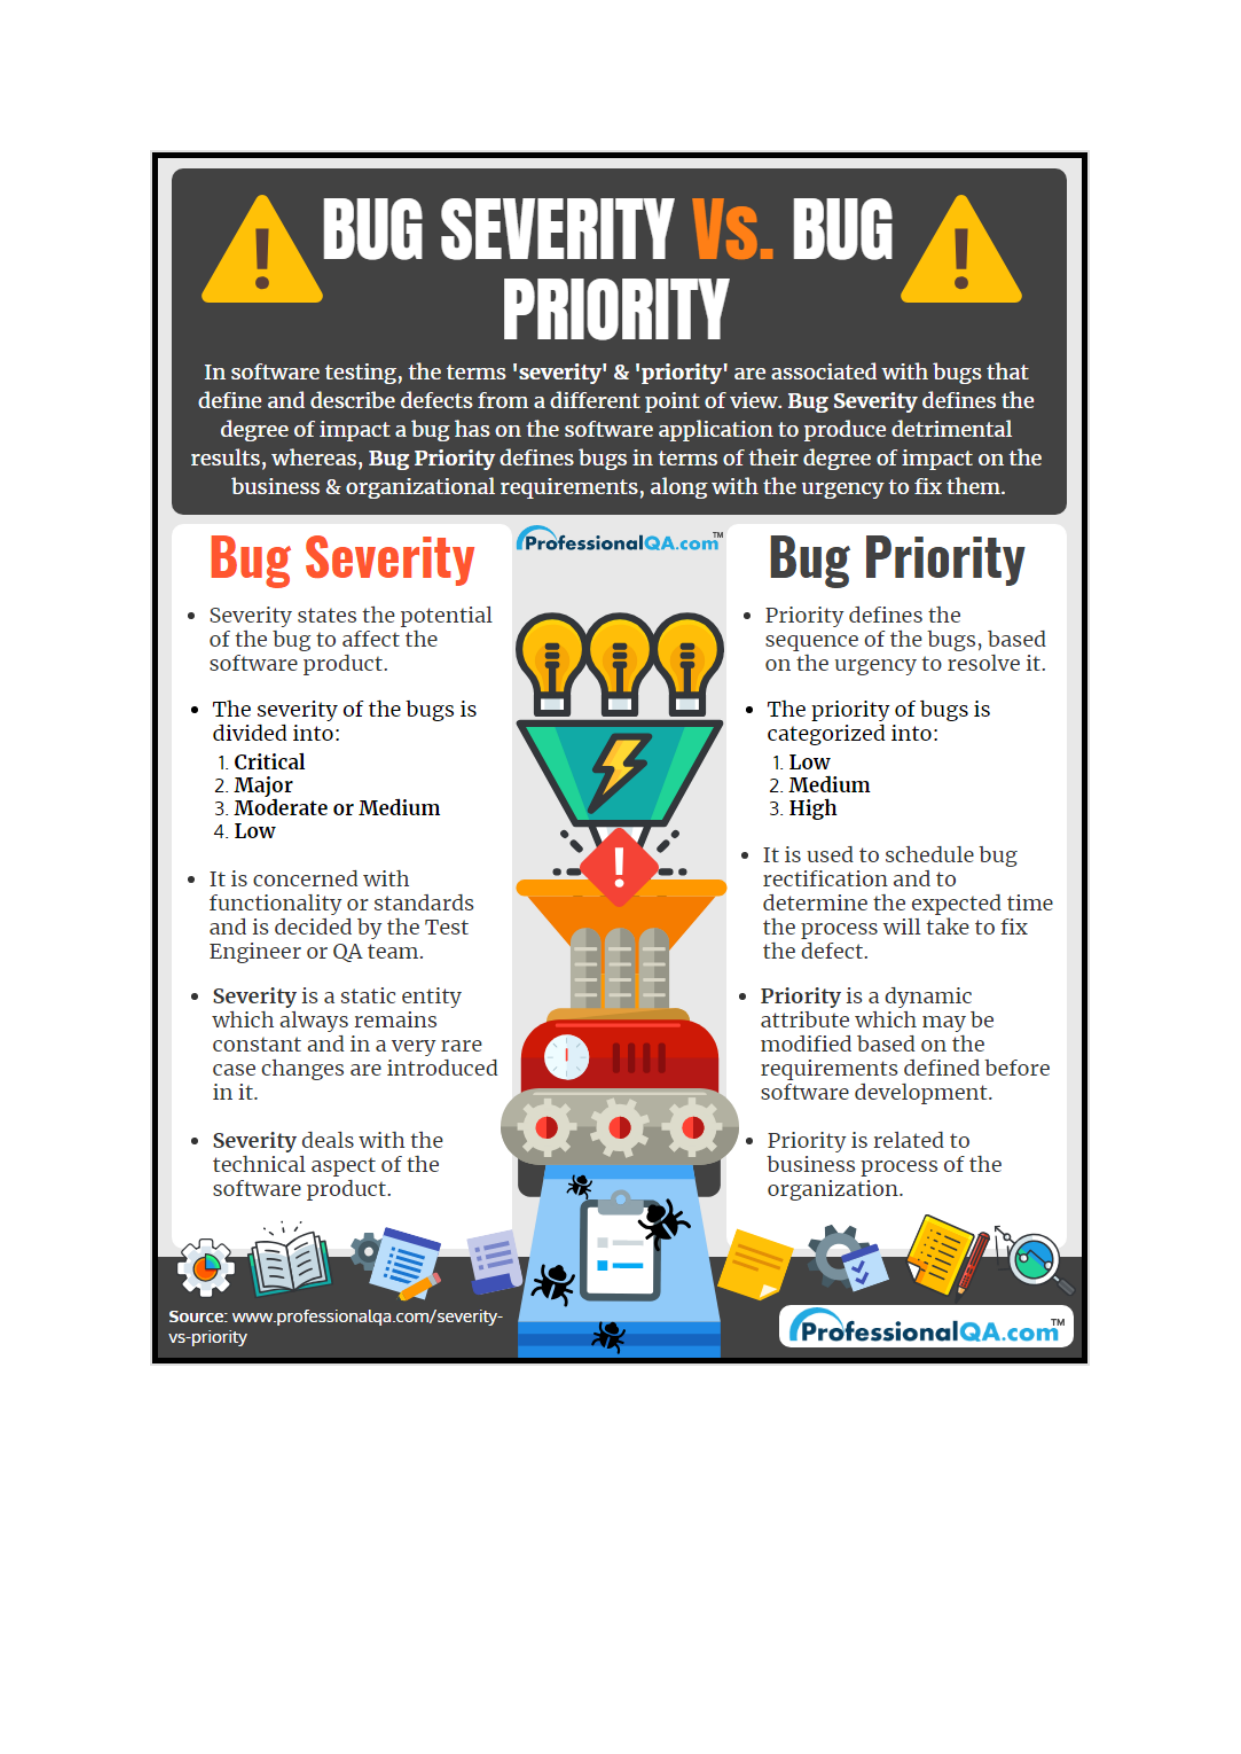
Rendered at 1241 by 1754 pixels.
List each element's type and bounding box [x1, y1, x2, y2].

picture [150, 150, 1091, 1367]
